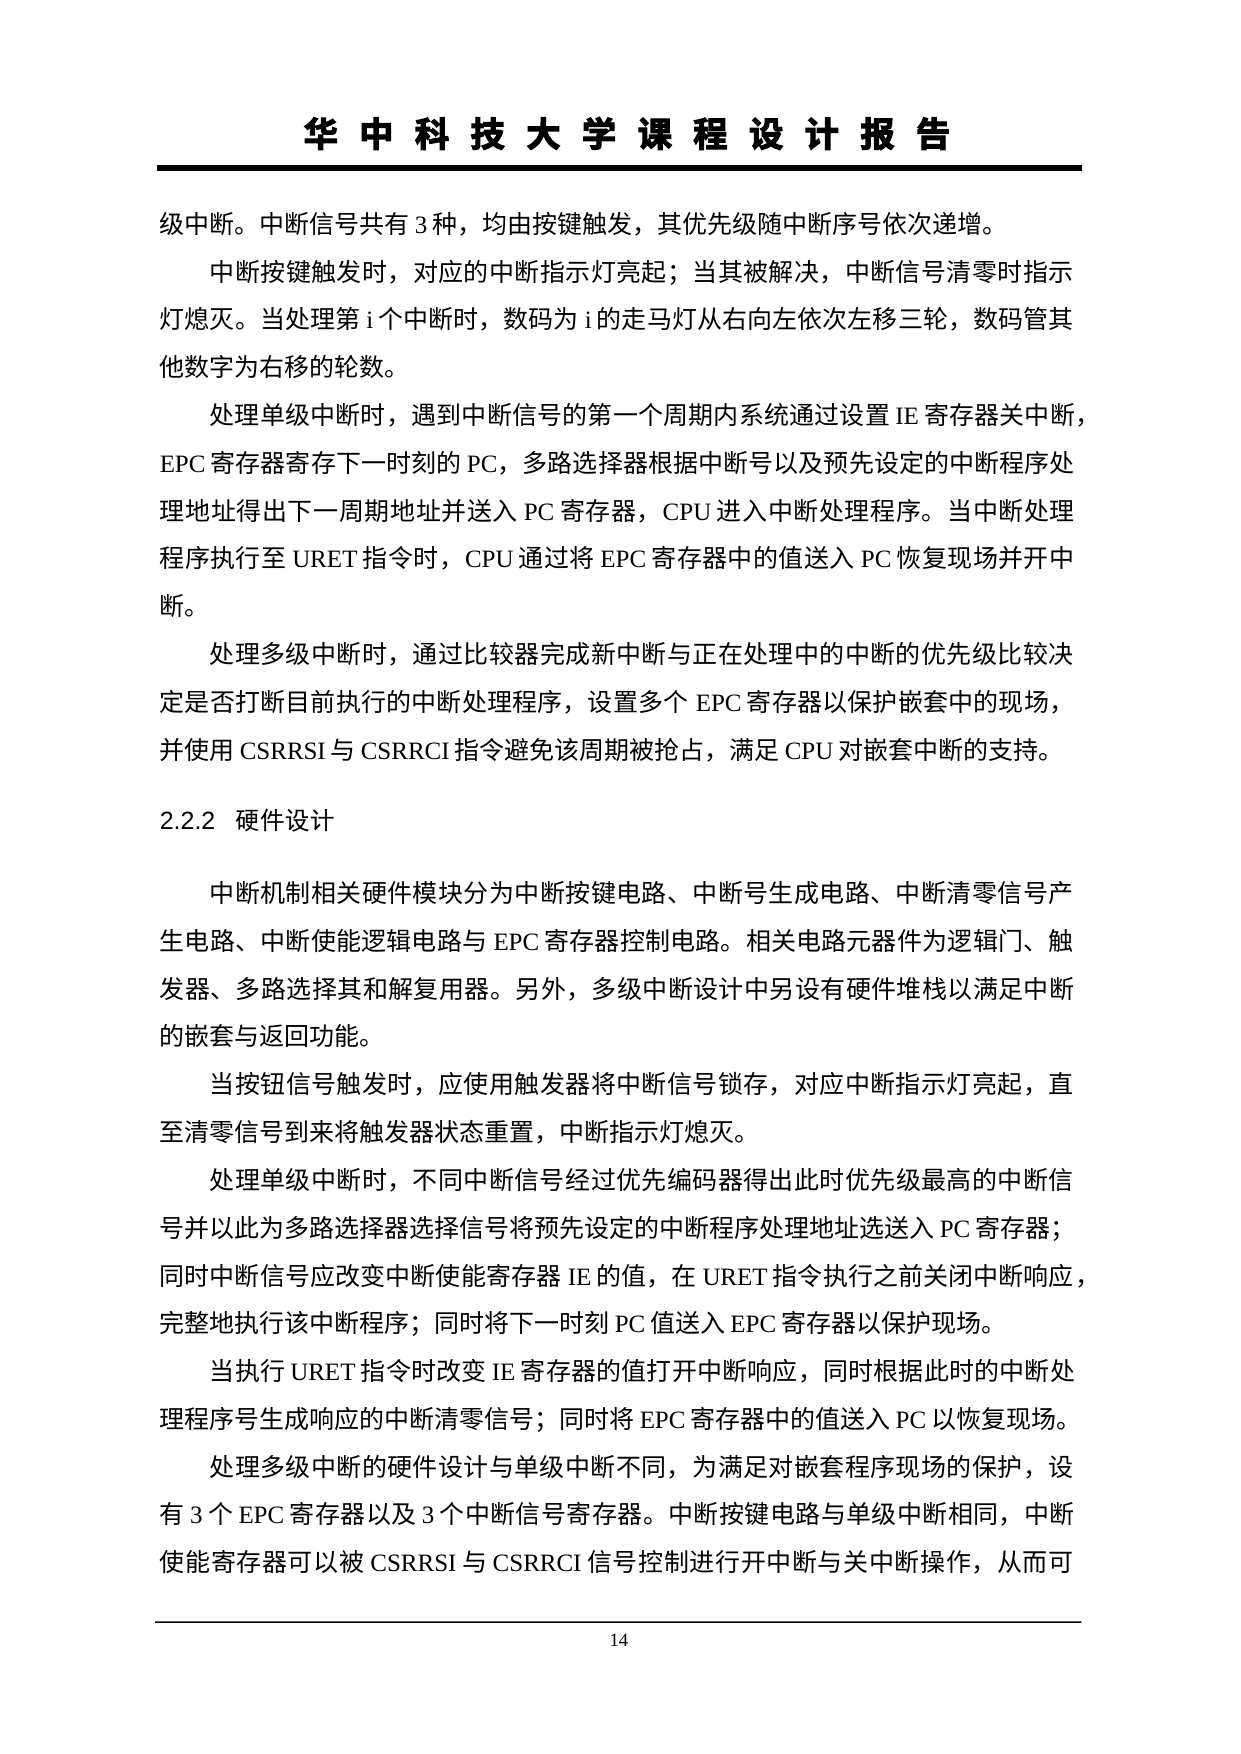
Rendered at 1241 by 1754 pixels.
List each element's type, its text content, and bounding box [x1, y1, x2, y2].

text 当执行URET指令时改变IE寄存器的值打开中断响应，同时根据此时的中断处理程序号生成响应的中断清零信号；同时将EPC寄存器中的值送入PC以恢复现场。 [159, 1346, 1075, 1441]
text 中断机制相关硬件模块分为中断按键电路、中断号生成电路、中断清零信号产生电路、中断使能逻辑电路与EPC寄存器控制电路。相关电路元器件为逻辑门、触发器、多路选择其和解复用器。另外，多级中断设计中另设有硬件堆栈以满足中断的嵌套与返回功能。 [159, 868, 1075, 1059]
text 处理单级中断时，遇到中断信号的第一个周期内系统通过设置IE寄存器关中断，EPC寄存器寄存下一时刻的PC，多路选择器根据中断号以及预先设定的中断程序处理地址得出下一周期地址并送入PC寄存器，CPU进入中断处理程序。当中断处理程序执行至URET指令时，CPU通过将EPC寄存器中的值送入PC恢复现场并开中断。 [159, 390, 1075, 629]
text 处理单级中断时，不同中断信号经过优先编码器得出此时优先级最高的中断信号并以此为多路选择器选择信号将预先设定的中断程序处理地址选送入PC寄存器；同时中断信号应改变中断使能寄存器IE的值，在URET指令执行之前关闭中断响应，完整地执行该中断程序；同时将下一时刻PC值送入EPC寄存器以保护现场。 [159, 1154, 1075, 1346]
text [159, 1441, 1075, 1585]
text 处理多级中断时，通过比较器完成新中断与正在处理中的中断的优先级比较决定是否打断目前执行的中断处理程序，设置多个EPC寄存器以保护嵌套中的现场，并使用CSRRSI与CSRRCI指令避免该周期被抢占，满足CPU对嵌套中断的支持。 [159, 629, 1075, 772]
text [159, 198, 1075, 246]
text 当按钮信号触发时，应使用触发器将中断信号锁存，对应中断指示灯亮起，直至清零信号到来将触发器状态重置，中断指示灯熄灭。 [159, 1059, 1075, 1154]
subtitle 硬件设计 [159, 796, 1078, 844]
text 中断按键触发时，对应的中断指示灯亮起；当其被解决，中断信号清零时指示灯熄灭。当处理第i个中断时，数码为i的走马灯从右向左依次左移三轮，数码管其他数字为右移的轮数。 [159, 246, 1075, 390]
